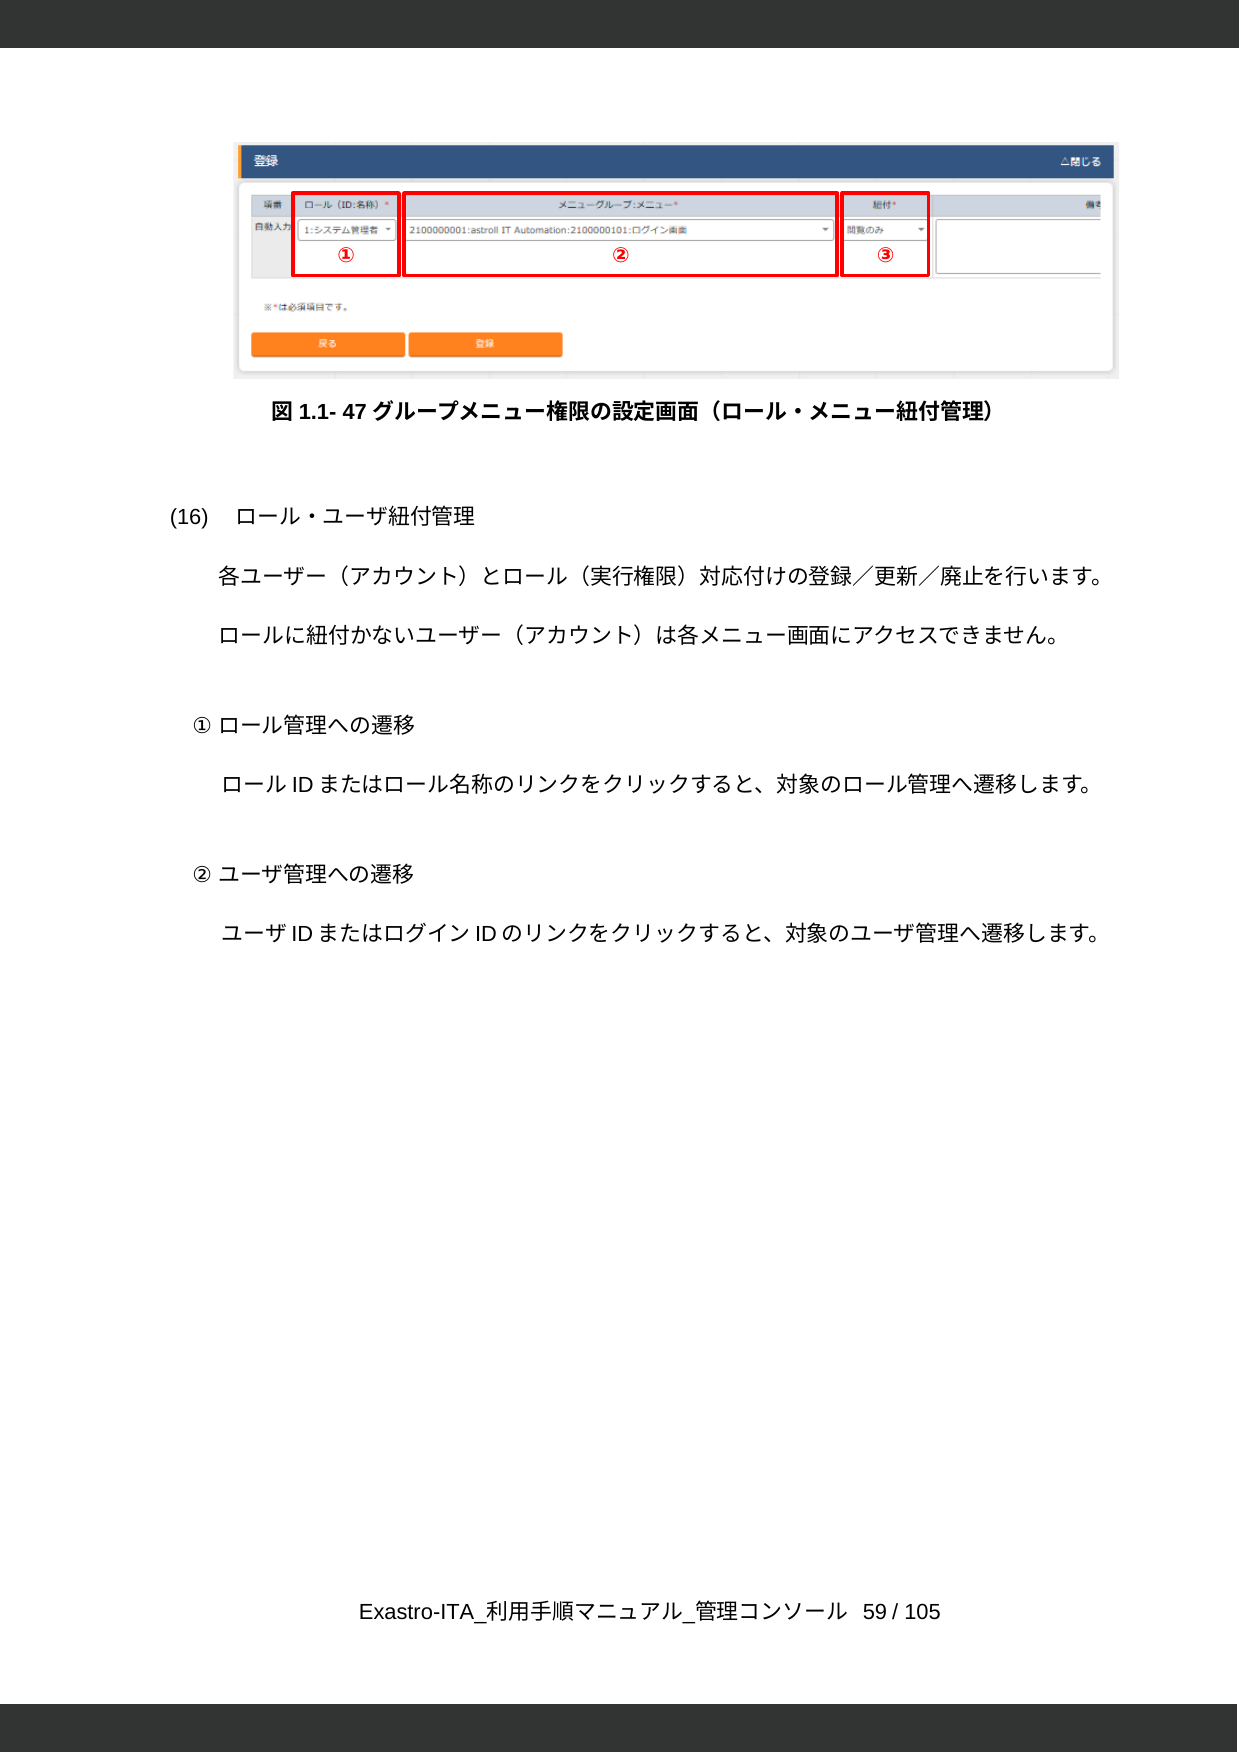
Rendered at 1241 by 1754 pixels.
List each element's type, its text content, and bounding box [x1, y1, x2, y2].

text ロールに紐付かないユーザー（アカウント）は各メニュー画面にアクセスできません。 [218, 604, 1152, 664]
text 図 1.1- 47 グループメニュー権限の設定画面（ロール・メニュー紐付管理） [148, 380, 1130, 440]
picture [0, 1704, 1237, 1752]
subtitle ロール管理への遷移 ロールIDまたはロール名称のリンクをクリックすると、対象のロール管理へ遷移します。 [192, 694, 1152, 813]
picture [0, 0, 1239, 48]
text 各ユーザー（アカウント）とロール（実行権限）対応付けの登録／更新／廃止を行います。 [218, 545, 1152, 604]
subtitle ユーザ管理への遷移 ユーザIDまたはログインIDのリンクをクリックすると、対象のユーザ管理へ遷移します。 [192, 843, 1152, 962]
subtitle ロール・ユーザ紐付管理 [169, 485, 1130, 545]
picture [233, 142, 1120, 379]
